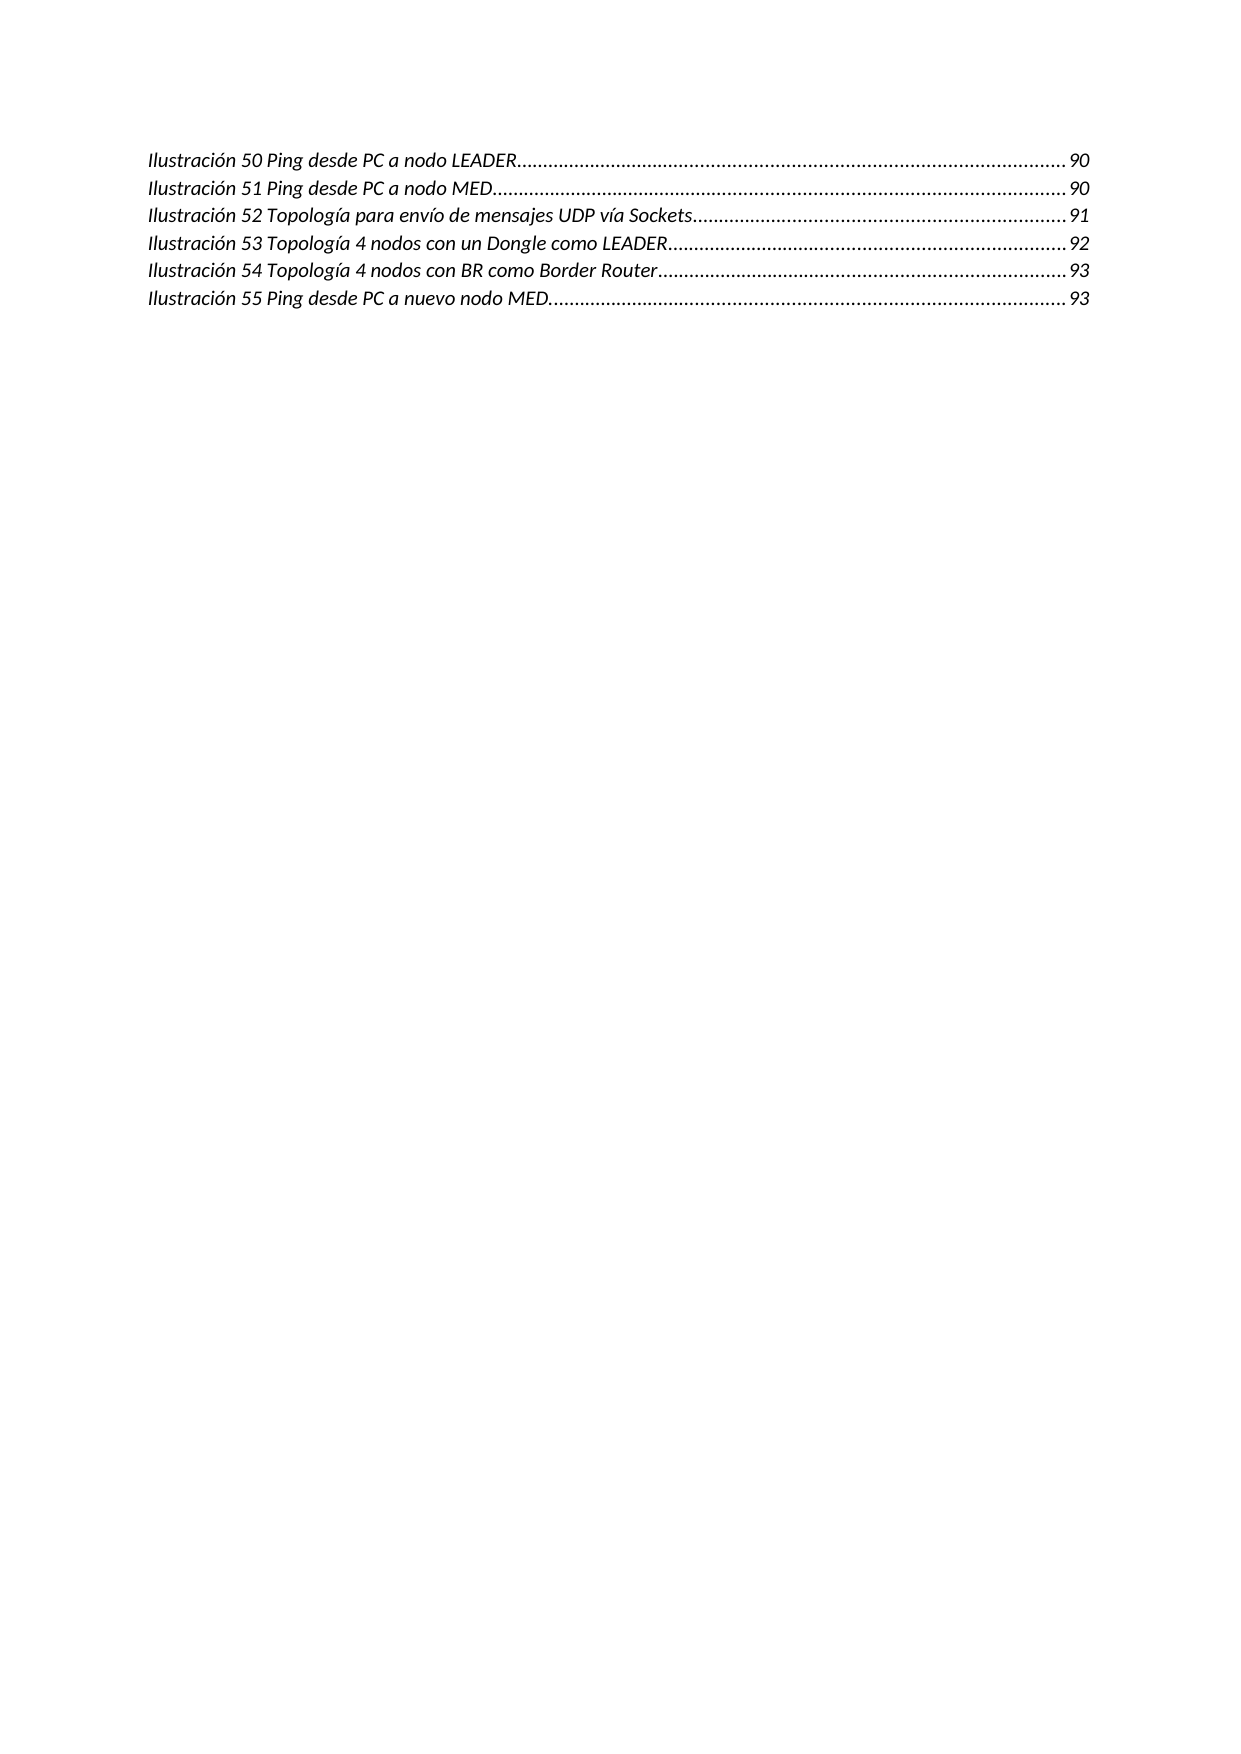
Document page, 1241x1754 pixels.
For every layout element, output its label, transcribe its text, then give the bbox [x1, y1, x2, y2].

text Ilustración 55 Ping desde PC a nuevo nodo MED. 93 [148, 285, 1092, 310]
text Ilustración 50 Ping desde PC a nodo LEADER 90 [148, 148, 1092, 173]
text Ilustración 51 Ping desde PC a nodo MED 90 [148, 175, 1092, 201]
text Ilustración 53 Topología 4 nodos con un Dongle como LEADER 92 [148, 230, 1092, 255]
text Ilustración 54 Topología 4 nodos con BR como Border Router 93 [148, 257, 1092, 283]
text Ilustración 52 Topología para envío de mensajes UDP vía Sockets 91 [148, 202, 1092, 228]
